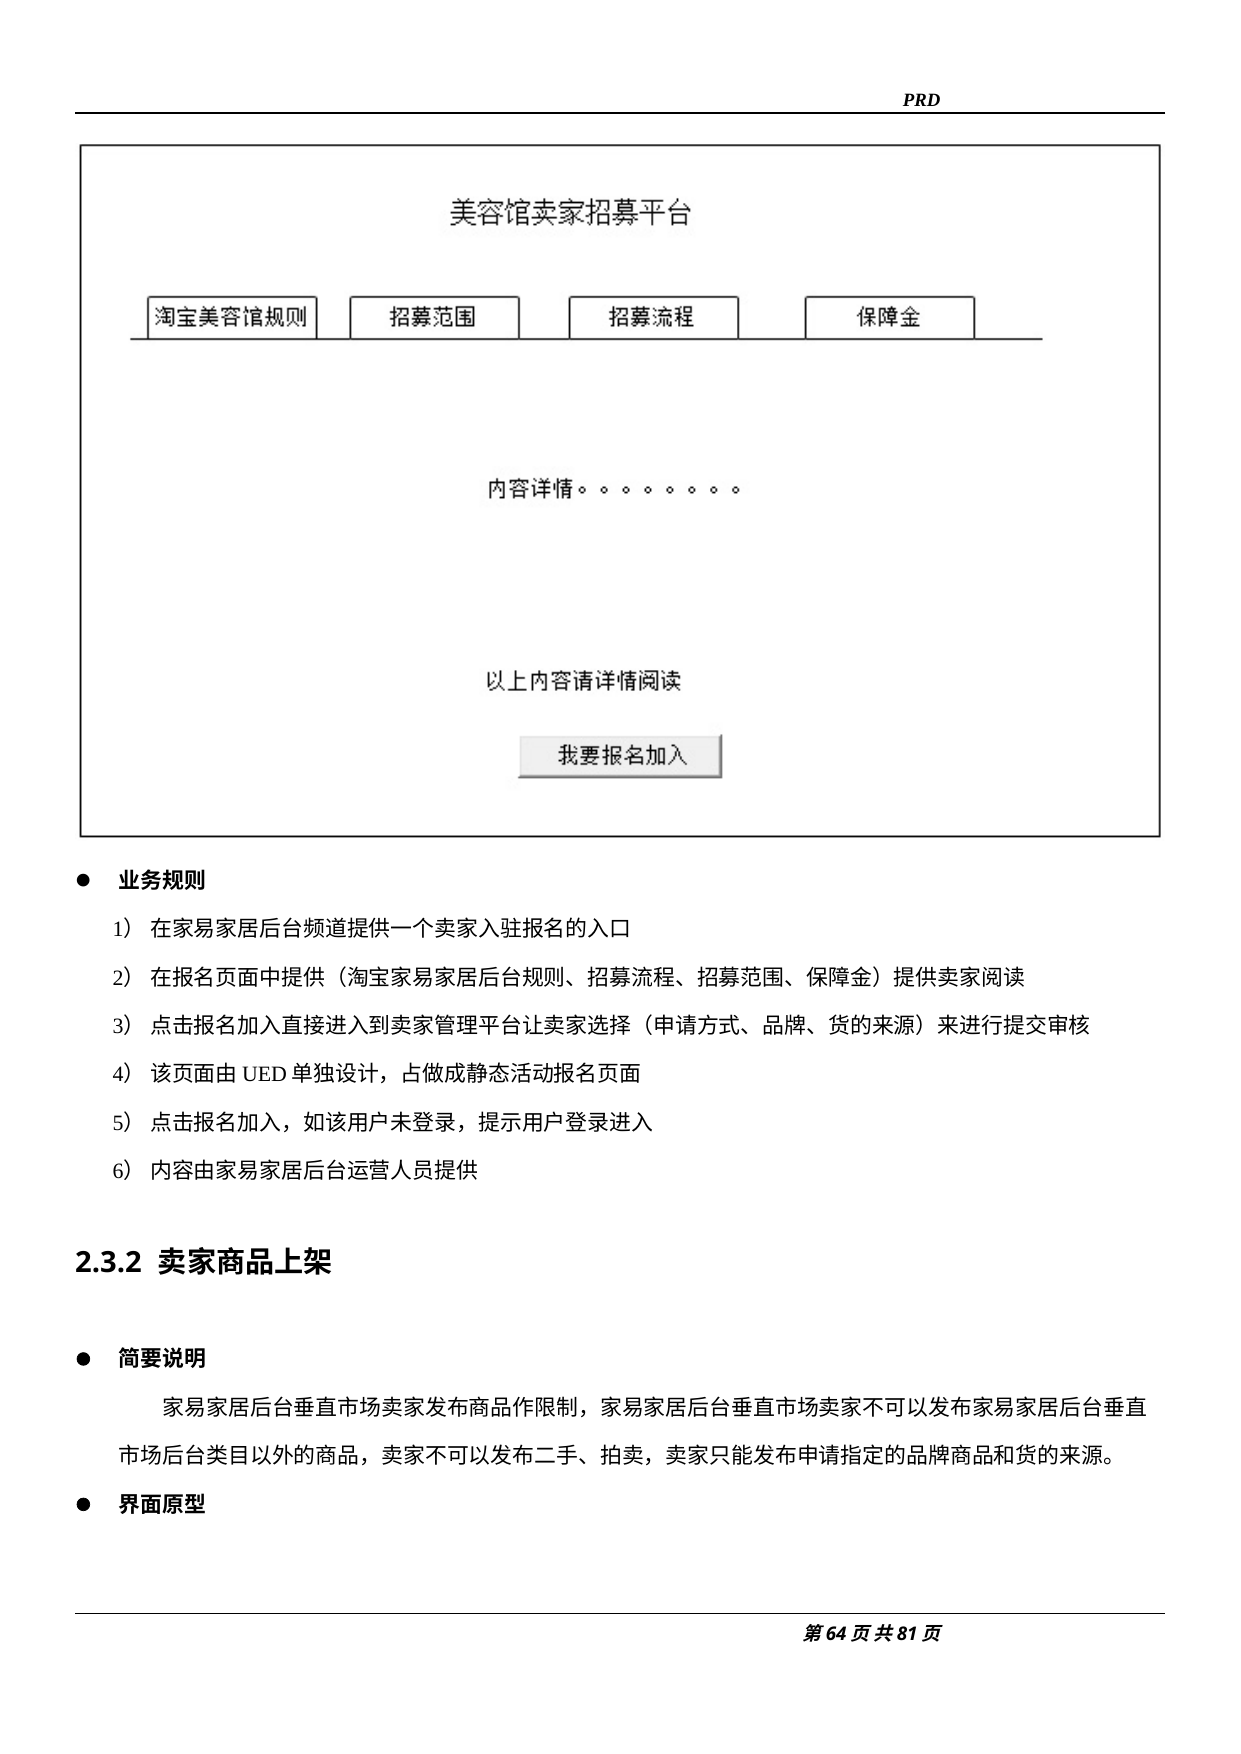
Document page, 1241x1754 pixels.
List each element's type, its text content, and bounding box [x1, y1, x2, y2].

list 点击报名加入，如该用户未登录，提示用户登录进入 [112, 1104, 1165, 1137]
list 点击报名加入直接进入到卖家管理平台让卖家选择（申请方式、品牌、货的来源）来进行提交审核 [112, 1007, 1165, 1040]
picture [75, 143, 1166, 841]
text 家易家居后台垂直市场卖家发布商品作限制，家易家居后台垂直市场卖家不可以发布家易家居后台垂直市场后台类目以外的商品，卖家不可以发布二手、拍卖，卖家只能发布申请指定的品牌商品和货的来源。 [119, 1389, 1165, 1471]
list 简要说明 [75, 1341, 1165, 1373]
list 该页面由UED单独设计，占做成静态活动报名页面 [112, 1056, 1165, 1088]
list 业务规则 [75, 862, 1165, 895]
list 界面原型 [75, 1486, 1165, 1519]
list 在报名页面中提供（淘宝家易家居后台规则、招募流程、招募范围、保障金）提供卖家阅读 [112, 959, 1165, 992]
list 内容由家易家居后台运营人员提供 [112, 1152, 1165, 1185]
list 在家易家居后台频道提供一个卖家入驻报名的入口 [112, 911, 1165, 943]
subtitle 卖家商品上架 [75, 1228, 1165, 1293]
